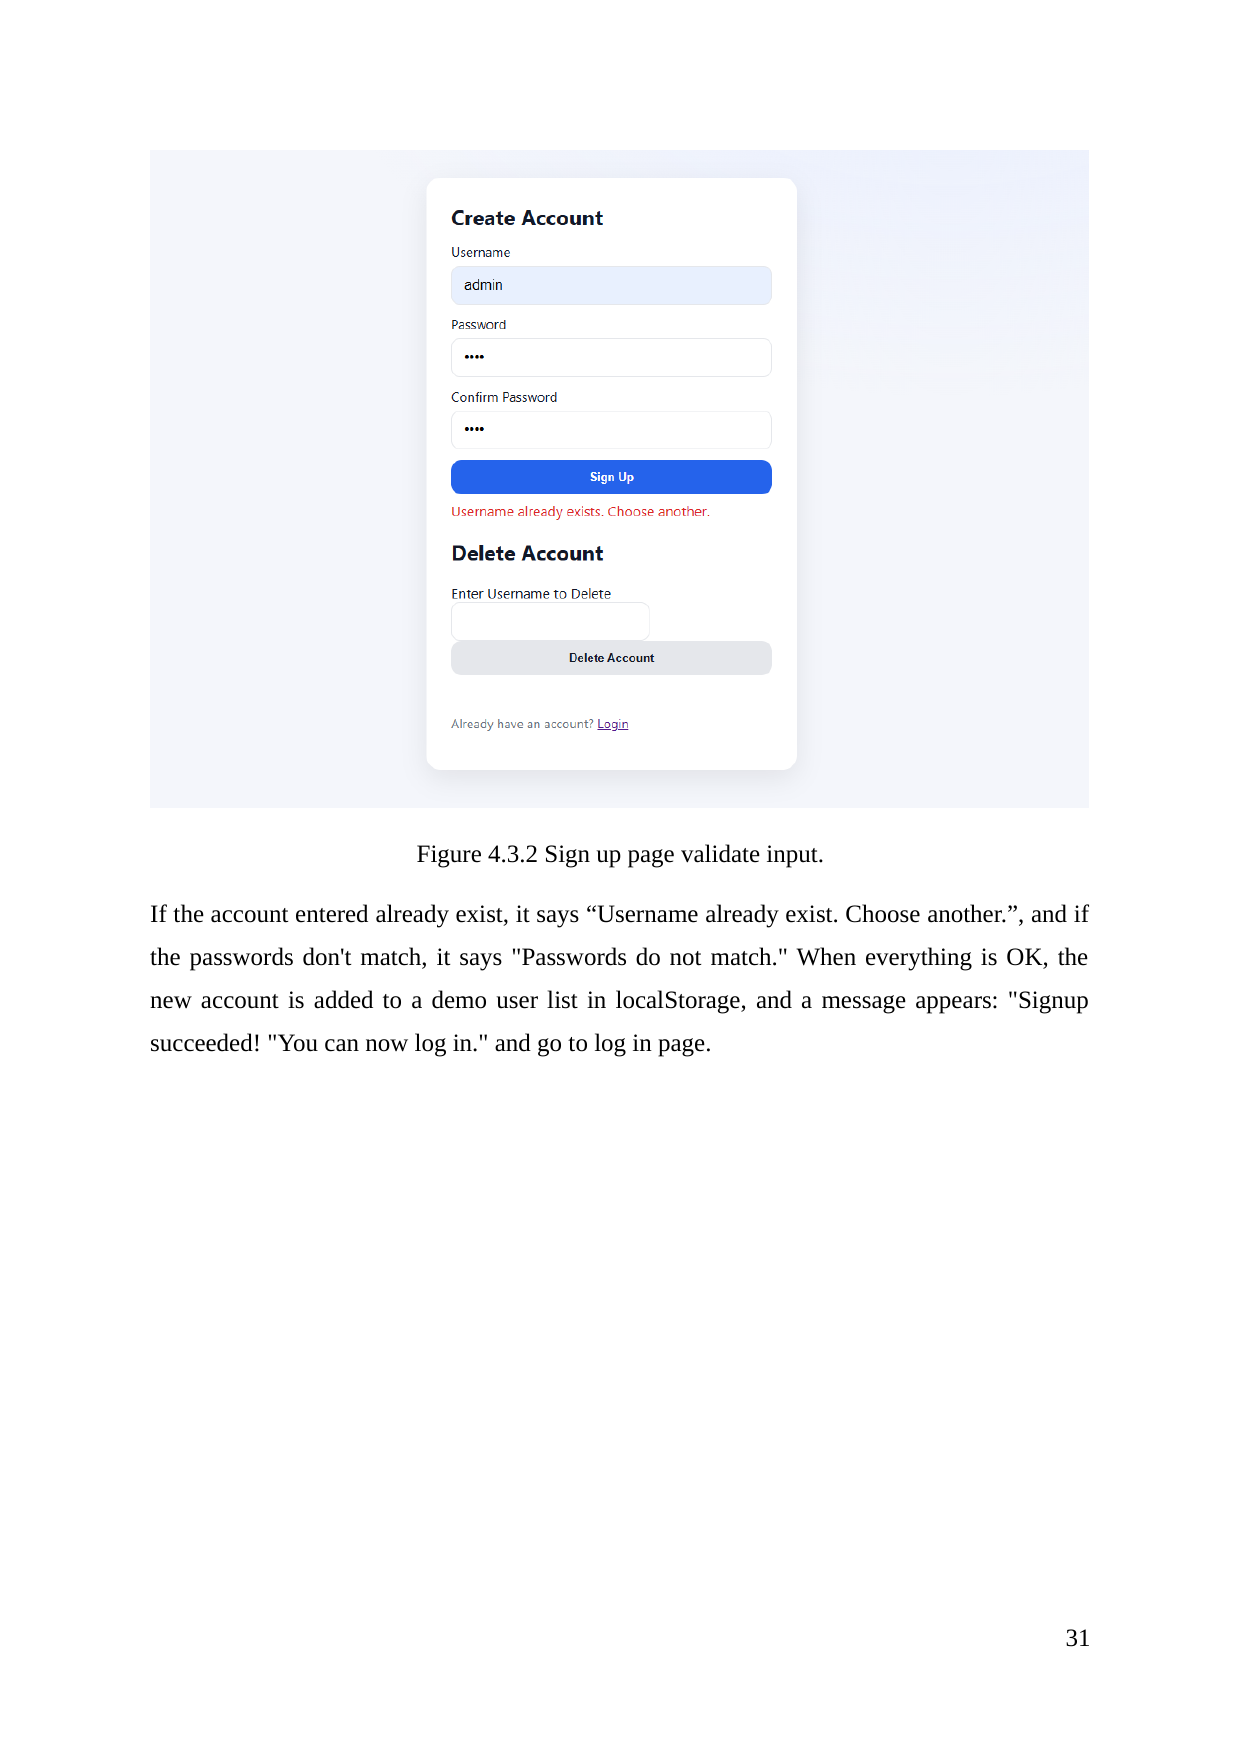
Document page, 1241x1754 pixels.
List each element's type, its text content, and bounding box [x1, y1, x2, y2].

text If the account entered already exist, it says “Username already exist. Choose another.”, and if the passwords don't match, it says "Passwords do not match." When everything is OK, the new account is added to a demo user list in localStorage, and a message appears: "Signup succeeded! "You can now log in." and go to log in page. [150, 899, 1090, 1057]
text Figure 4.3.2 Sign up page validate input. [150, 839, 1090, 868]
picture [150, 150, 1089, 808]
